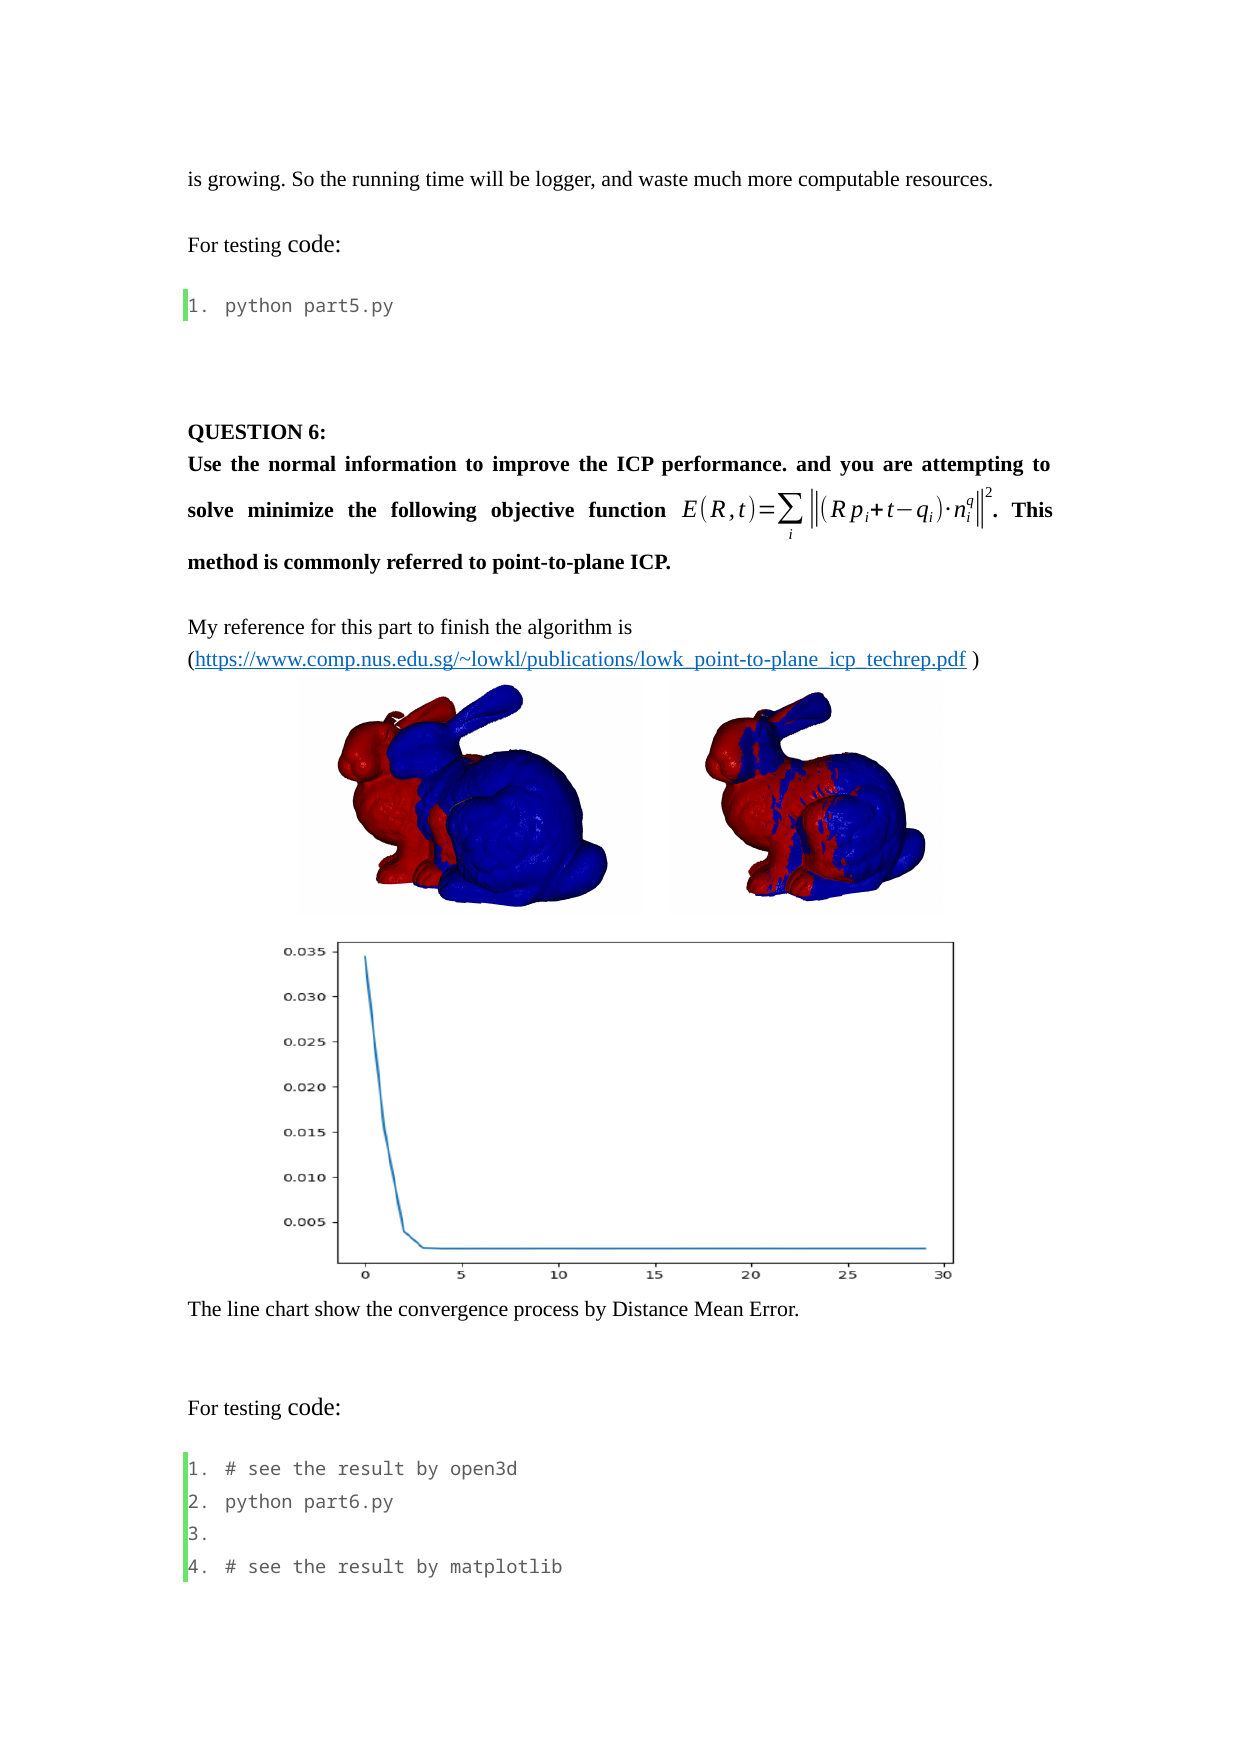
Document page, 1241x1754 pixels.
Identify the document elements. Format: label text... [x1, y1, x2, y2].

text Use the normal information to improve the ICP performance. and you are attempting to solve minimize the following objective function . This method is commonly referred to point-to-plane ICP. [187, 448, 1053, 578]
list python part5.py [188, 289, 1053, 321]
list python part6.py [188, 1484, 1053, 1517]
picture [276, 935, 964, 1287]
picture [297, 675, 643, 915]
text (https://www.comp.nus.edu.sg/~lowkl/publications/lowk_point-to-plane_icp_techrep.pdf ) [187, 643, 1053, 675]
picture [669, 681, 943, 915]
text My reference for this part to finish the algorithm is [187, 610, 1053, 643]
list # see the result by open3d [188, 1452, 1053, 1484]
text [187, 162, 1053, 194]
text QUESTION 6: [187, 415, 1053, 448]
list # see the result by matplotlib [188, 1549, 1053, 1582]
text For testing code: [187, 1390, 1053, 1423]
text The line chart show the convergence process by Distance Mean Error. [187, 1293, 1053, 1325]
text For testing code: [187, 227, 1053, 259]
